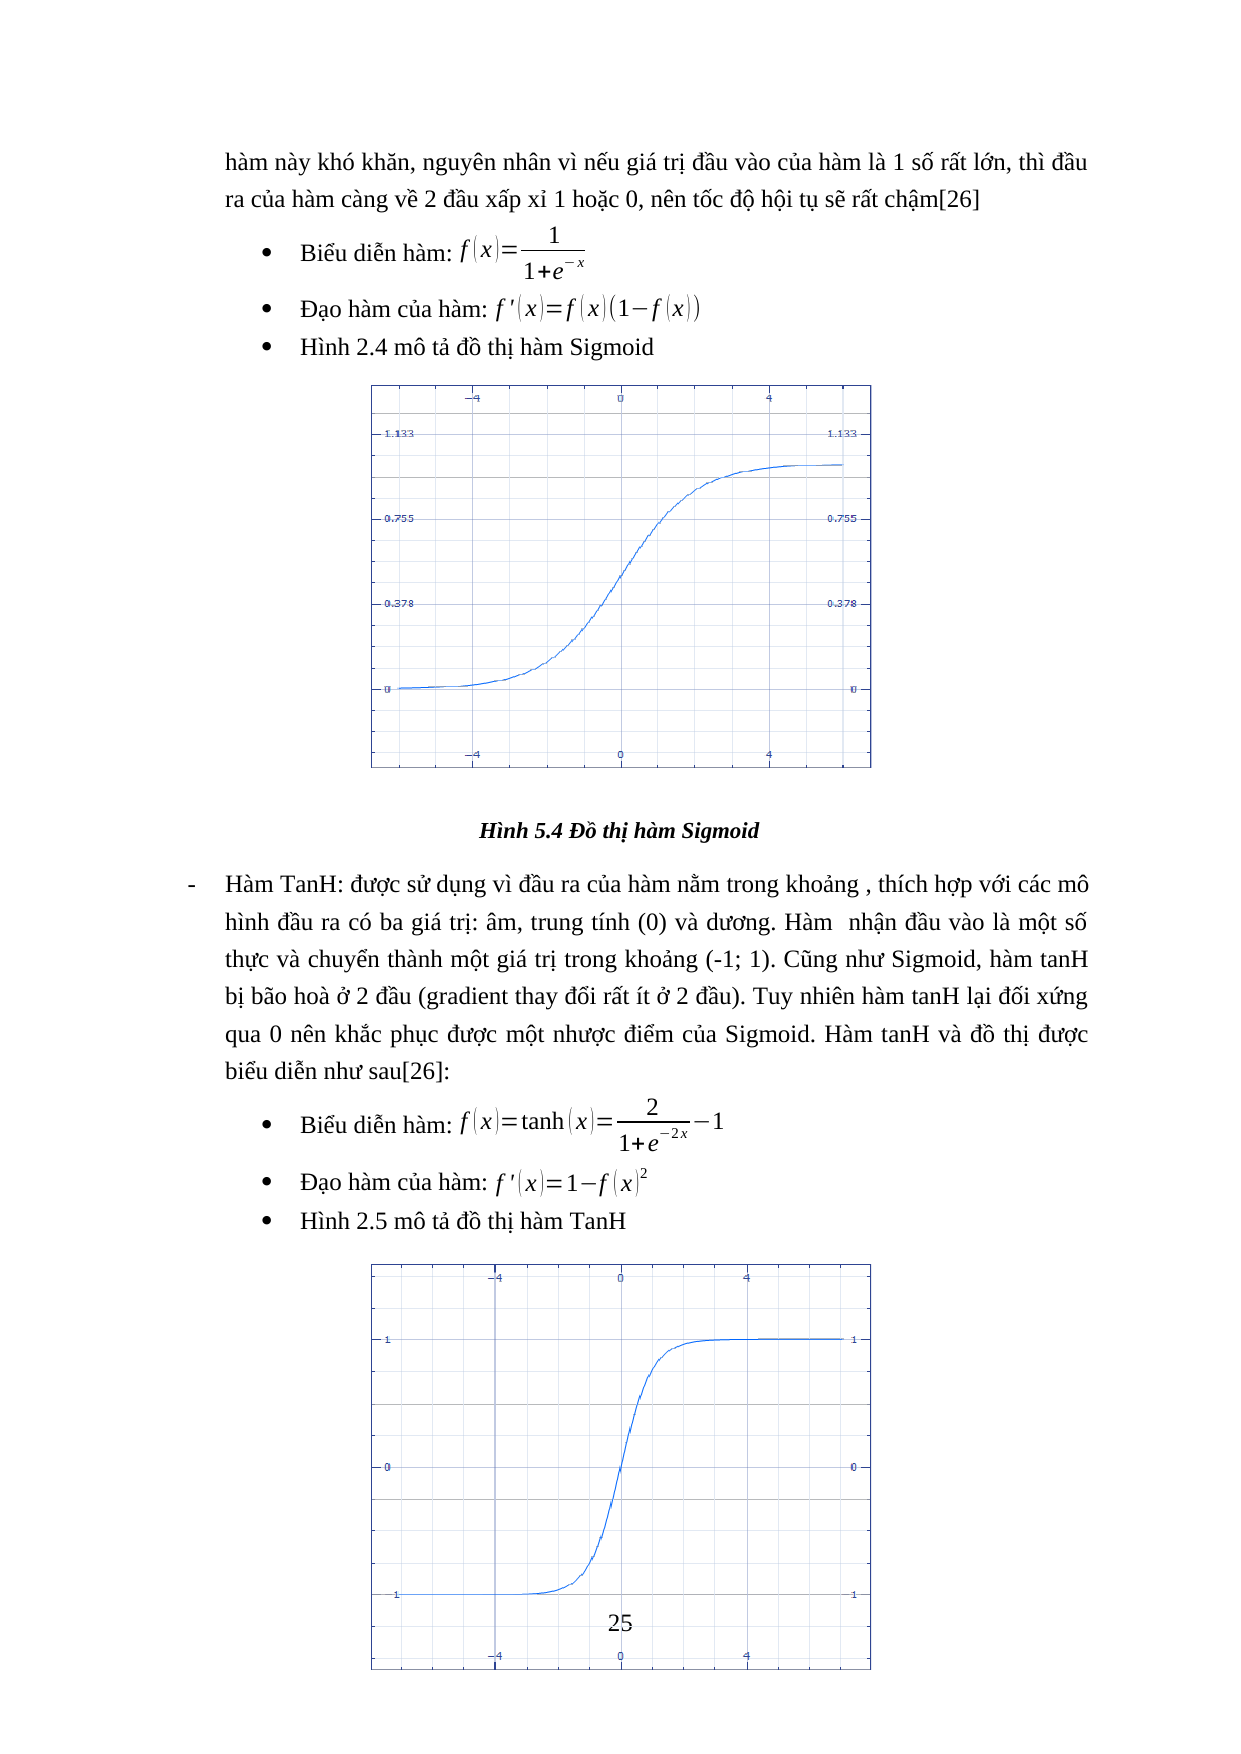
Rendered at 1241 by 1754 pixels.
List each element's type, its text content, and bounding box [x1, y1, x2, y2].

list Biểu diễn hàm: [262, 1093, 1090, 1156]
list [187, 147, 1090, 213]
list Đạo hàm của hàm: [262, 293, 1090, 323]
list Biểu diễn hàm: [262, 222, 1090, 284]
list Đạo hàm của hàm: [262, 1164, 1090, 1198]
list Hàm TanH: được sử dụng vì đầu ra của hàm nằm trong khoảng , thích hợp với các mô hình đầu ra có ba giá trị: âm, trung tính (0) và dương. Hàm nhận đầu vào là một số thực và chuyển thành một giá trị trong khoảng (-1; 1). Cũng như Sigmoid, hàm tanH bị bão hoà ở 2 đầu (gradient thay đổi rất ít ở 2 đầu). Tuy nhiên hàm tanH lại đối xứng qua 0 nên khắc phục được một nhược điểm của Sigmoid. Hàm tanH và đồ thị được biểu diễn như sau[26]: [187, 869, 1090, 1085]
list Hình 2.5 mô tả đồ thị hàm TanH [262, 1206, 1090, 1235]
list Hình 2.4 mô tả đồ thị hàm Sigmoid [262, 332, 1090, 361]
